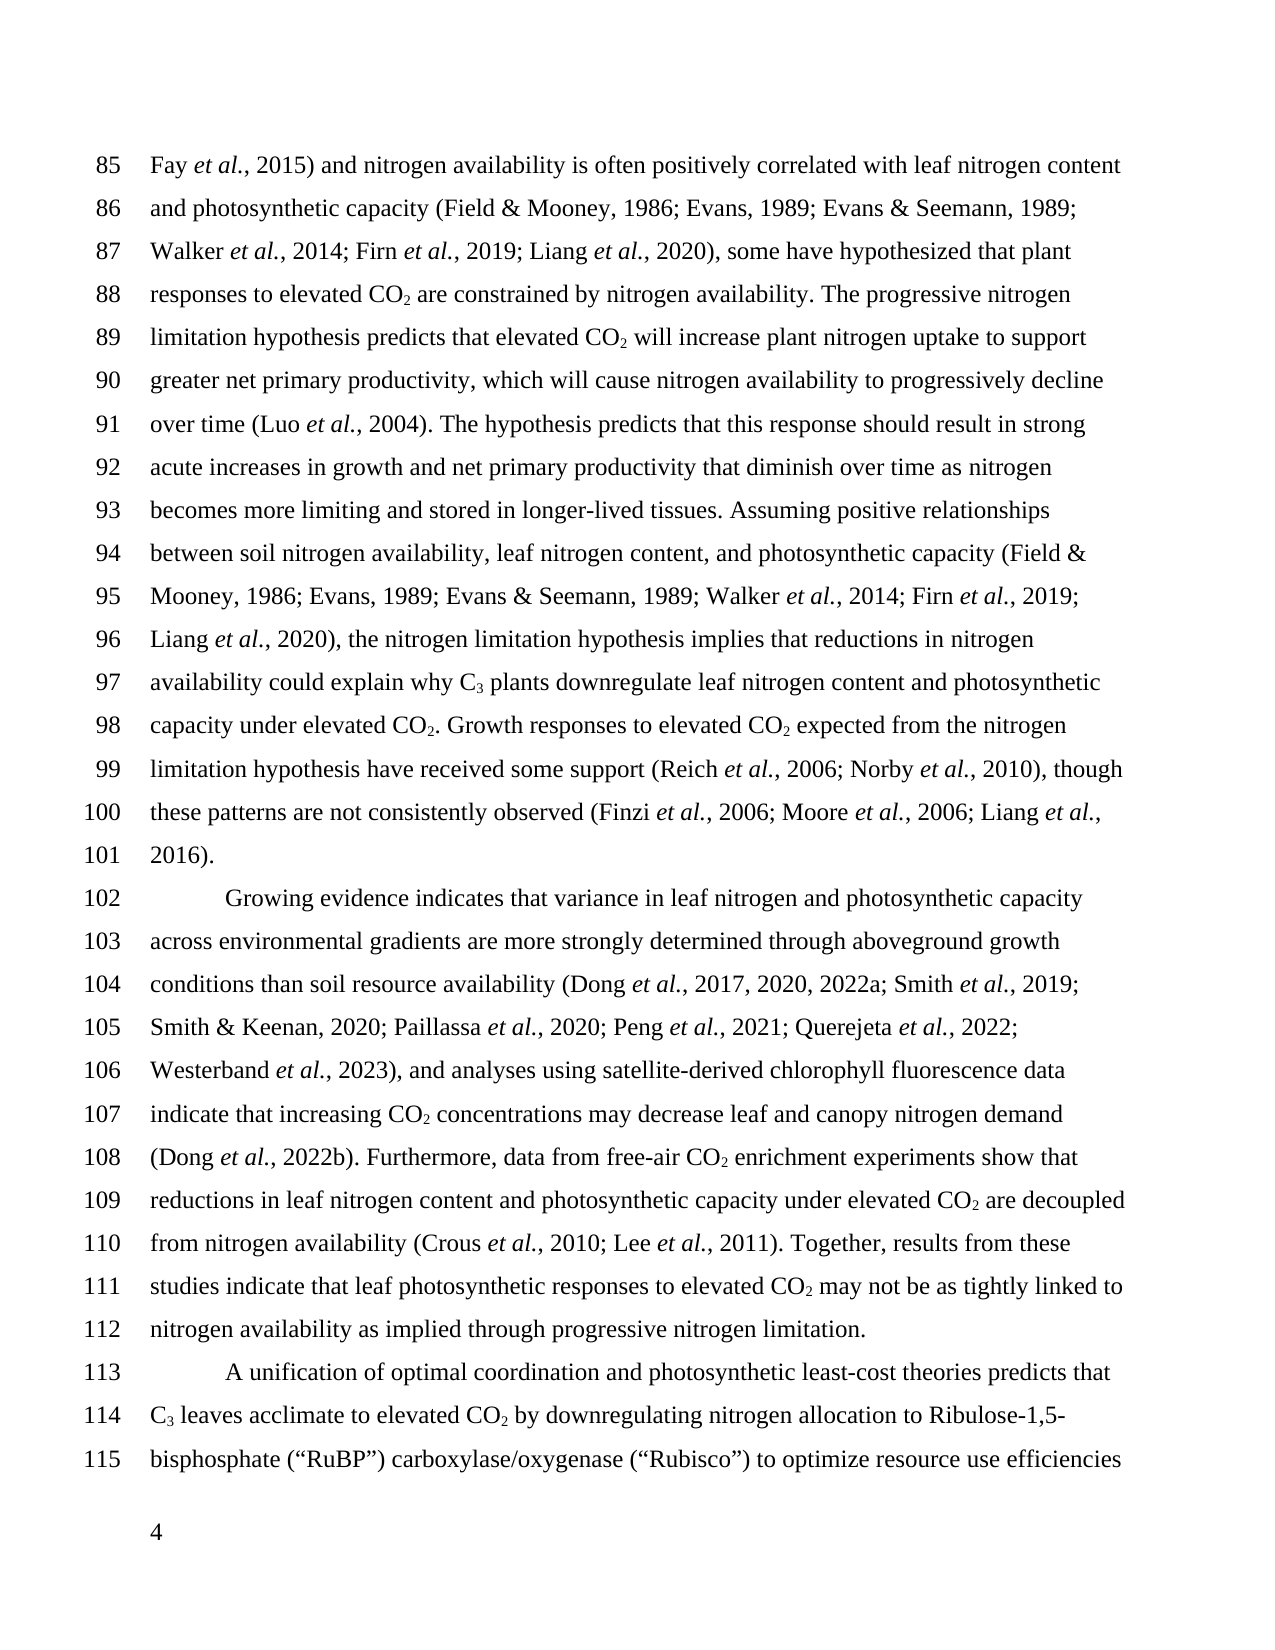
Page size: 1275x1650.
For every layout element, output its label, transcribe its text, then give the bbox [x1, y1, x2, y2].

text Growing evidence indicates that variance in leaf nitrogen and photosynthetic capacity across environmental gradients are more strongly determined through aboveground growth conditions than soil resource availability (Dong et al., 2017, 2020, 2022a; Smith et al., 2019; Smith & Keenan, 2020; Paillassa et al., 2020; Peng et al., 2021; Querejeta et al., 2022; Westerband et al., 2023), and analyses using satellite-derived chlorophyll fluorescence data indicate that increasing CO2 concentrations may decrease leaf and canopy nitrogen demand (Dong et al., 2022b). Furthermore, data from free-air CO2 enrichment experiments show that reductions in leaf nitrogen content and photosynthetic capacity under elevated CO2 are decoupled from nitrogen availability (Crous et al., 2010; Lee et al., 2011). Together, results from these studies indicate that leaf photosynthetic responses to elevated CO2 may not be as tightly linked to nitrogen availability as implied through progressive nitrogen limitation. [150, 883, 1125, 1343]
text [150, 1357, 1125, 1472]
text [150, 150, 1125, 869]
